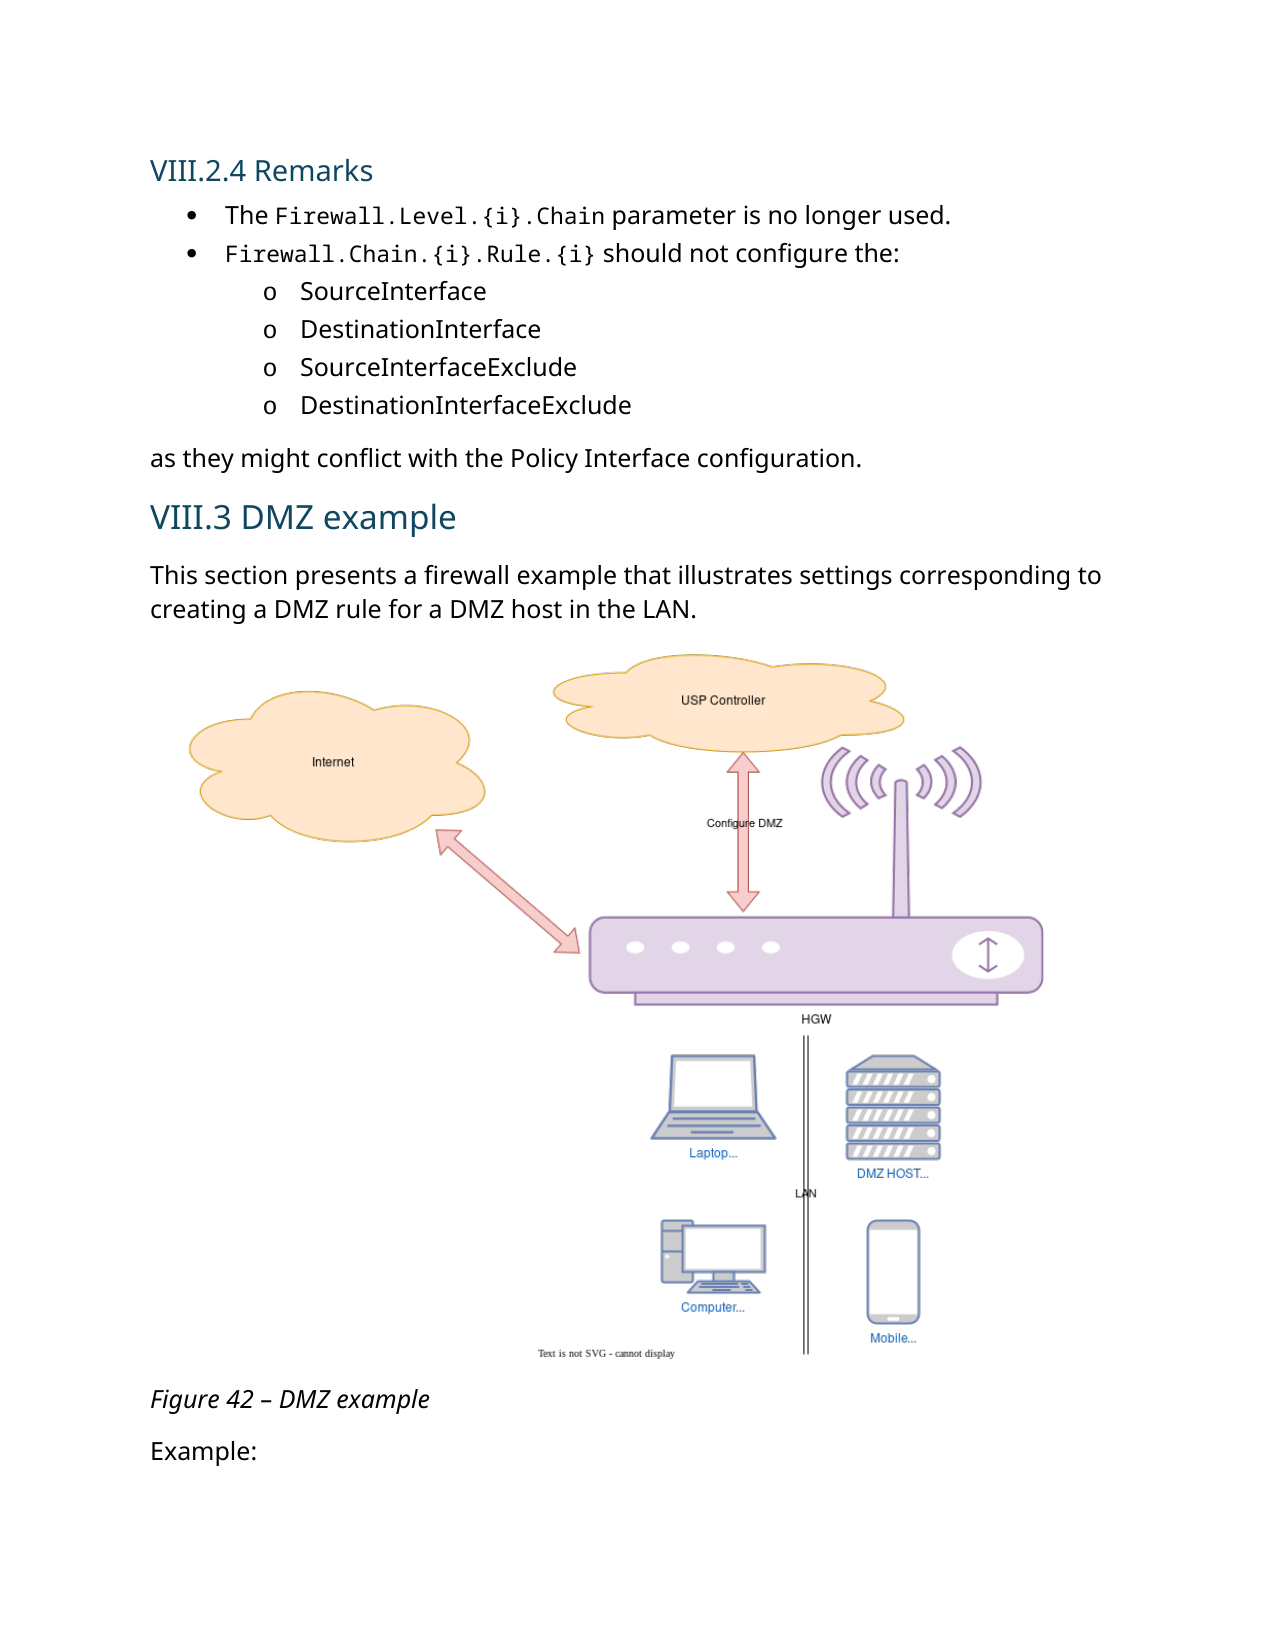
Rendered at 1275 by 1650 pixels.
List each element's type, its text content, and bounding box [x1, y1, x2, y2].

text This section presents a firewall example that illustrates settings corresponding to creating a DMZ rule for a DMZ host in the LAN. [150, 558, 1125, 626]
text Figure 42 – DMZ example [150, 1381, 1125, 1415]
text as they might conflict with the Policy Interface configuration. [150, 441, 1125, 475]
list SourceInterface [262, 274, 1125, 308]
list Firewall.Chain.{i}.Rule.{i} should not configure the: [187, 236, 1125, 270]
text Example: [150, 1434, 1125, 1468]
subtitle VIII.2.4 Remarks [150, 150, 1125, 190]
picture [168, 644, 1044, 1361]
list DestinationInterface [262, 312, 1125, 346]
subtitle VIII.3 DMZ example [150, 493, 1125, 539]
list DestinationInterfaceExclude [262, 388, 1125, 422]
list The Firewall.Level.{i}.Chain parameter is no longer used. [187, 198, 1125, 232]
list SourceInterfaceExclude [262, 350, 1125, 384]
